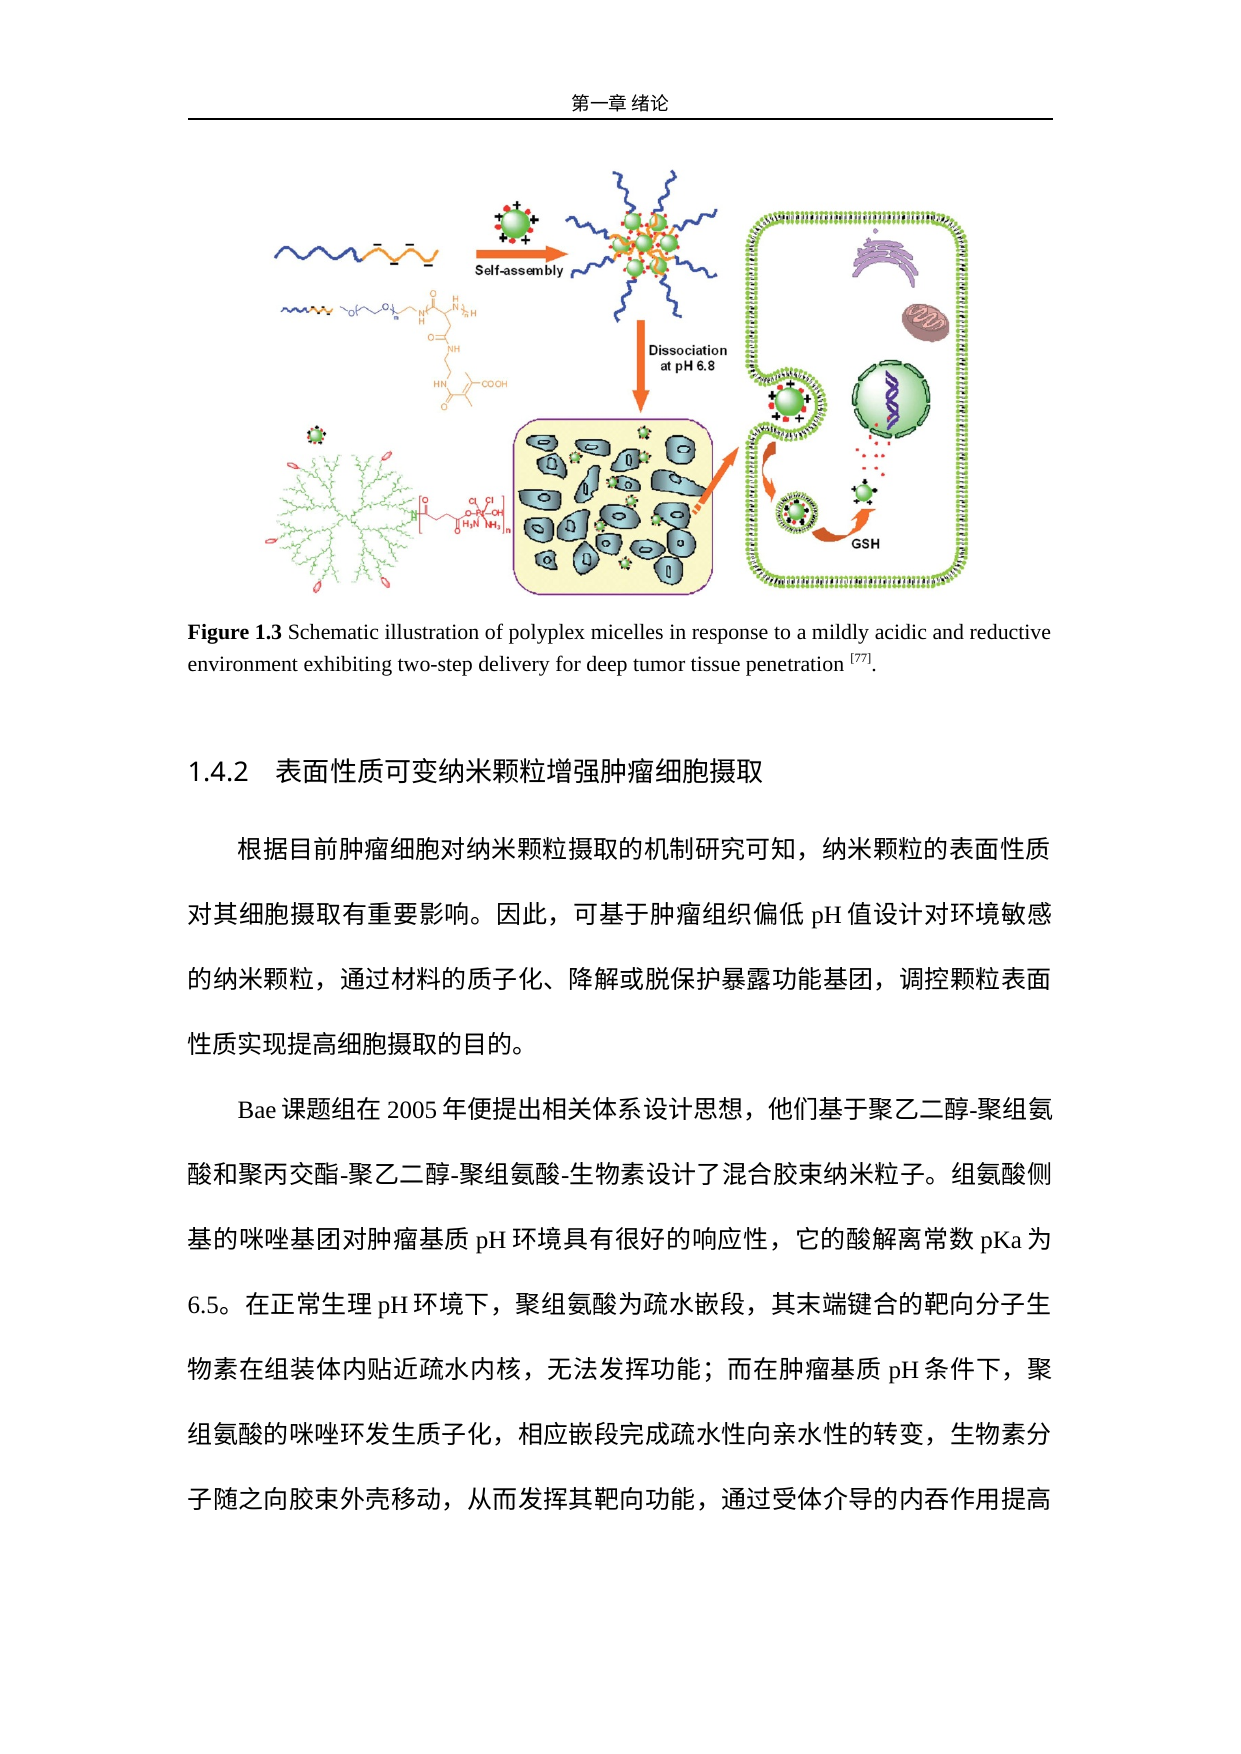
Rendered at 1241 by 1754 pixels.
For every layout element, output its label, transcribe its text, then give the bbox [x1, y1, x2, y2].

text Figure 1.3 Schematic illustration of polyplex micelles in response to a mildly acidic and reductive environment exhibiting two-step delivery for deep tumor tissue penetration [77]. [187, 615, 1053, 680]
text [187, 1075, 1053, 1530]
subtitle 1.4.2 表面性质可变纳米颗粒增强肿瘤细胞摄取 [187, 738, 1053, 803]
text 根据目前肿瘤细胞对纳米颗粒摄取的机制研究可知，纳米颗粒的表面性质对其细胞摄取有重要影响。因此，可基于肿瘤组织偏低pH值设计对环境敏感的纳米颗粒，通过材料的质子化、降解或脱保护暴露功能基团，调控颗粒表面性质实现提高细胞摄取的目的。 [187, 815, 1053, 1075]
picture [214, 160, 1026, 601]
